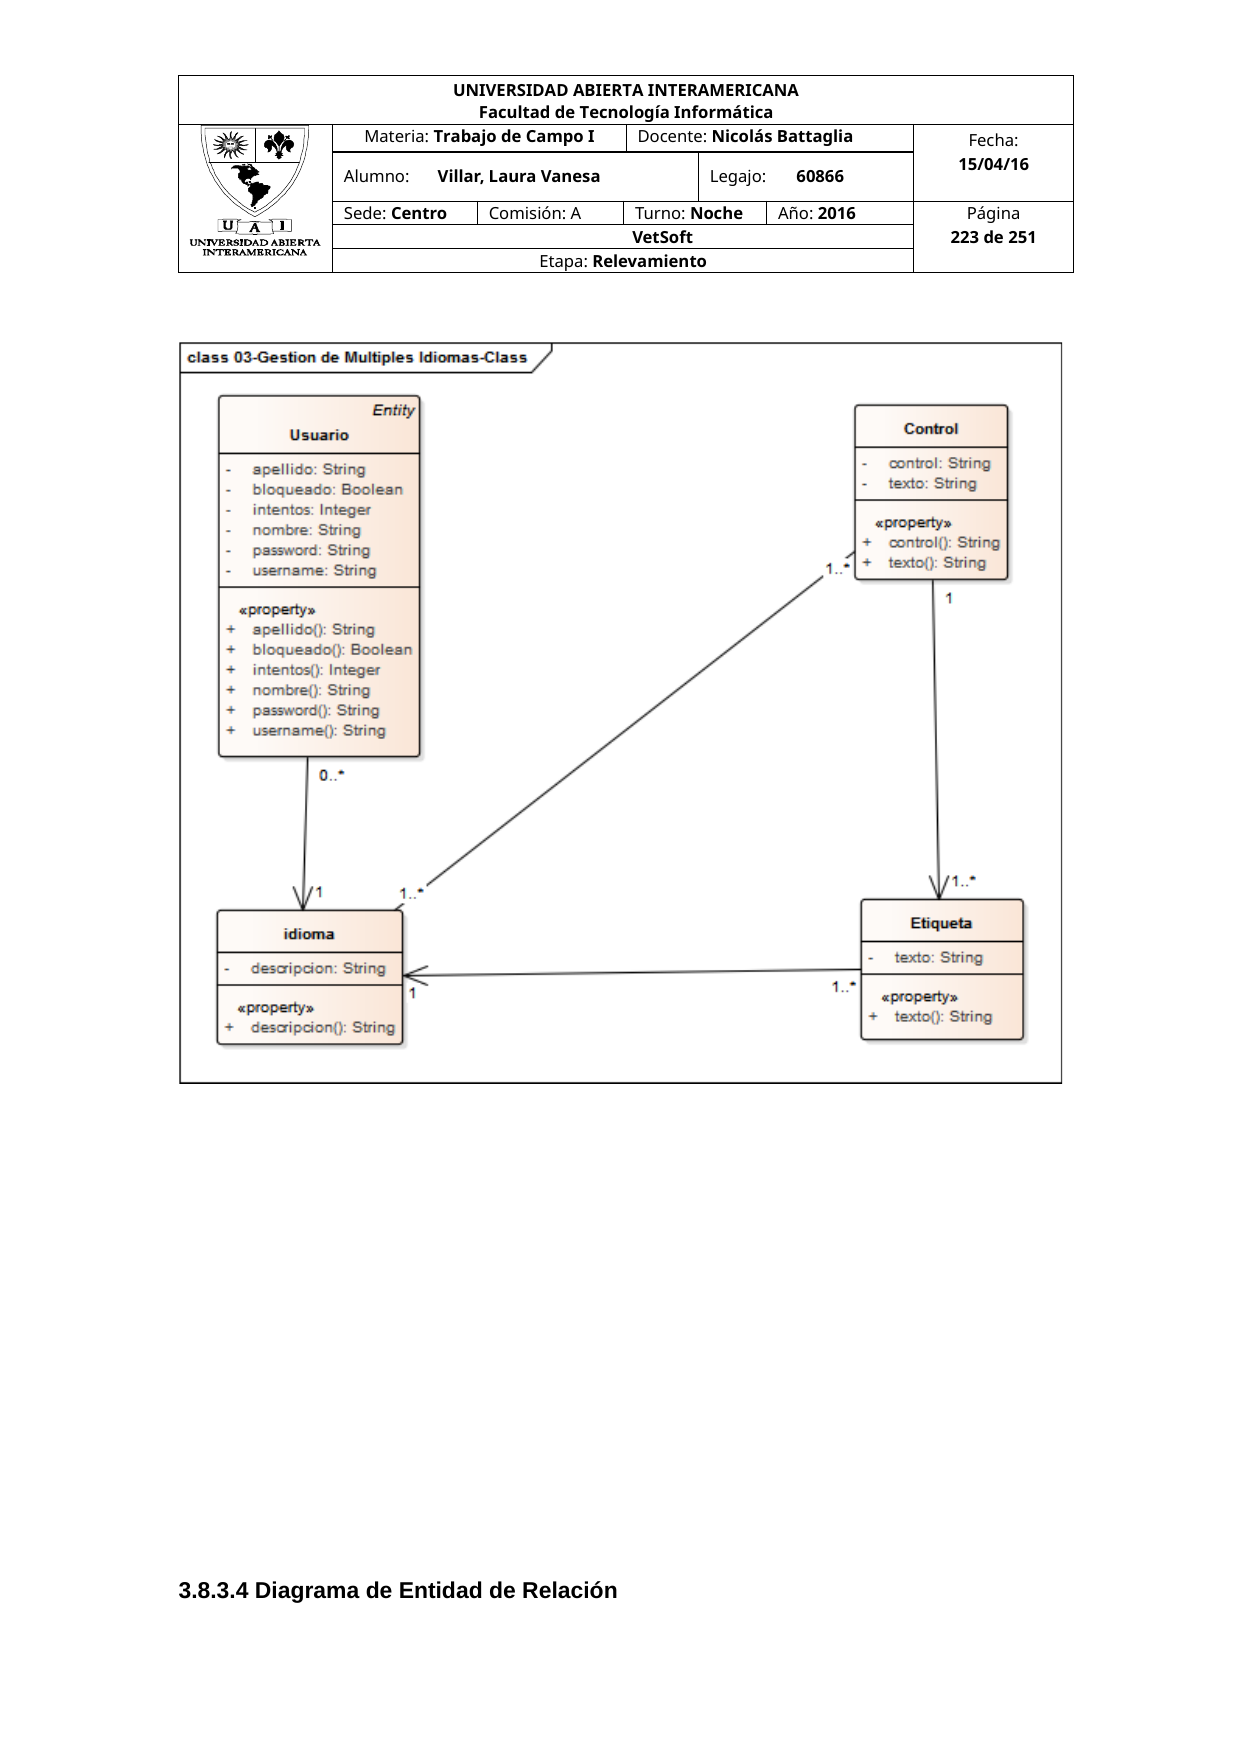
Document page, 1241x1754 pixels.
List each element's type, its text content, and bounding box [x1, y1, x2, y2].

subtitle 3.8.3.4 Diagrama de Entidad de Relación [178, 1577, 1062, 1603]
picture [178, 341, 1063, 1084]
